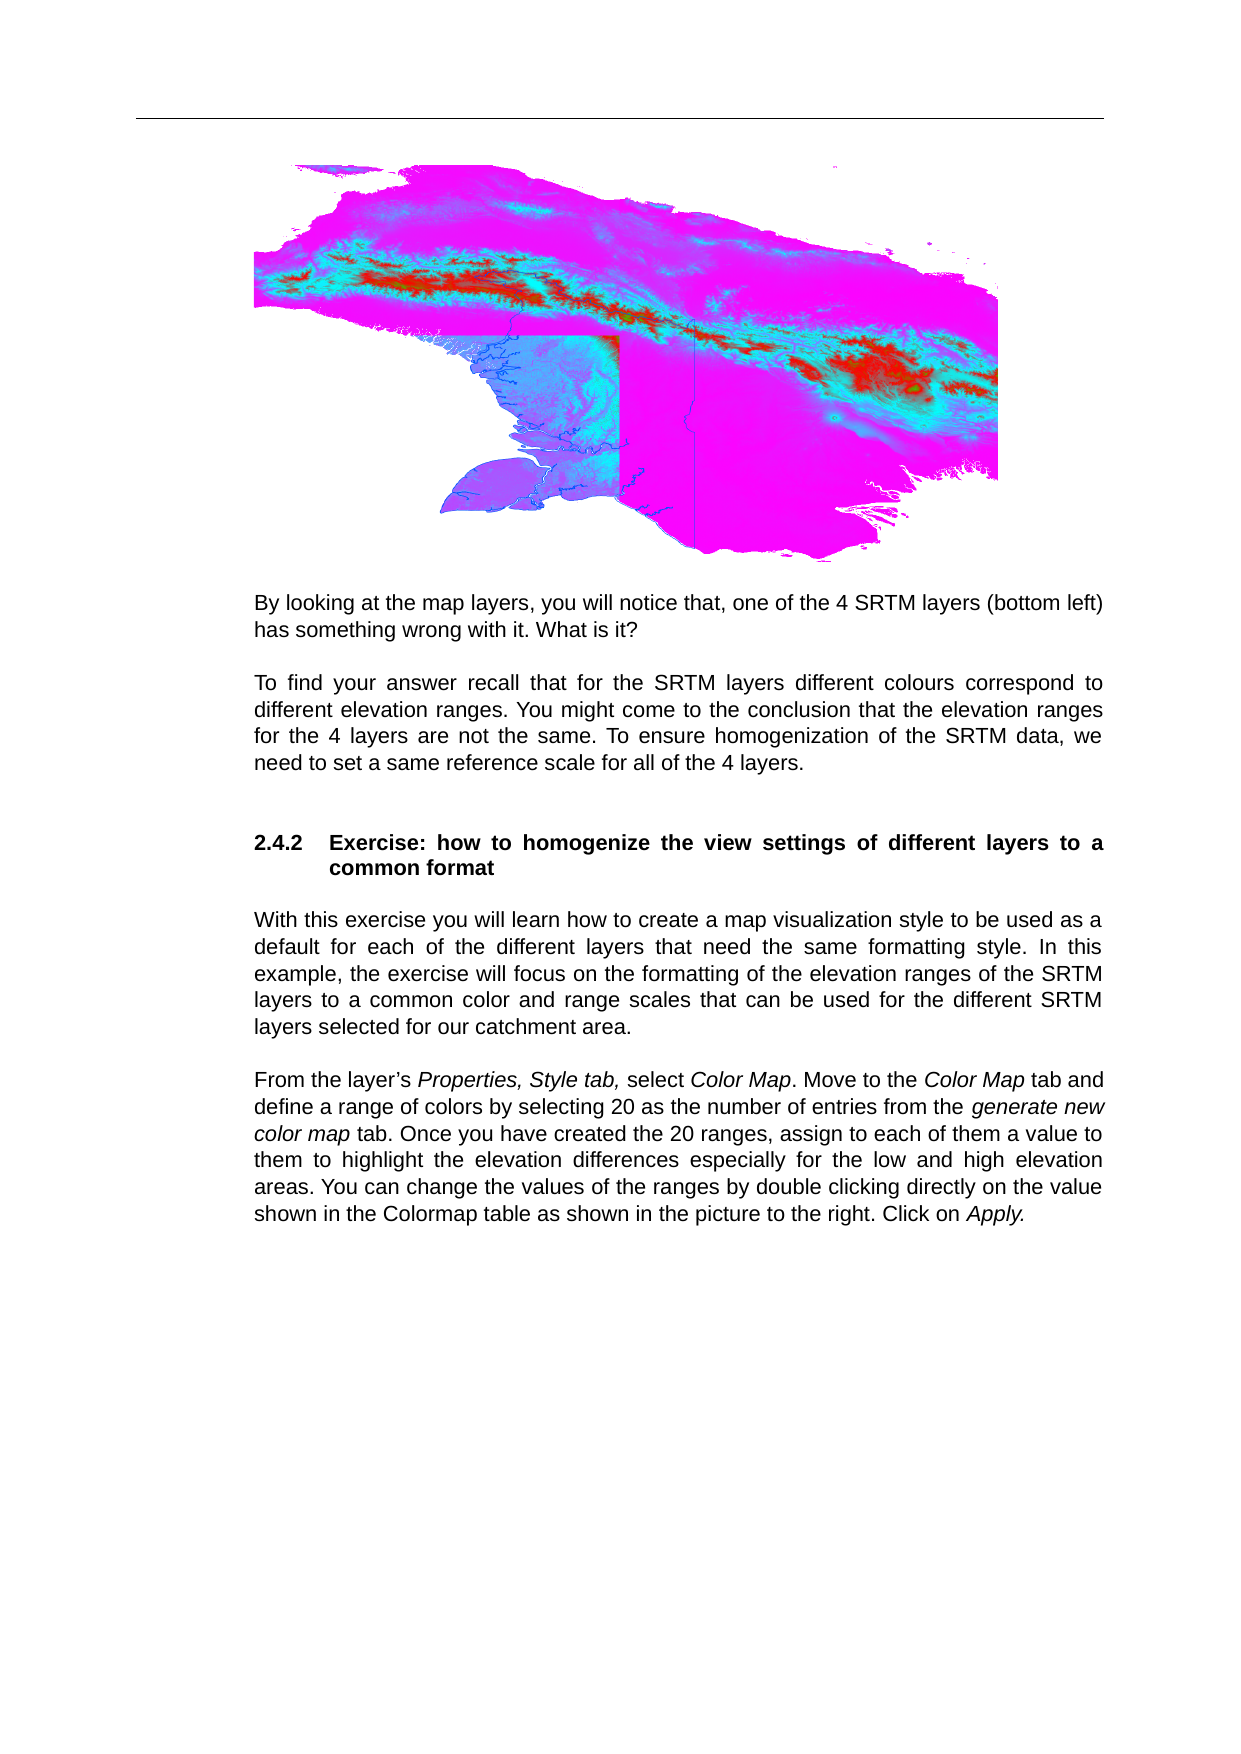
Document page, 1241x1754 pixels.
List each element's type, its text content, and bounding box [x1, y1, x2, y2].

text With this exercise you will learn how to create a map visualization style to be used as a default for each of the different layers that need the same formatting style. In this example, the exercise will focus on the formatting of the elevation ranges of the SRTM layers to a common color and range scales that can be used for the different SRTM layers selected for our catchment area. [254, 907, 1104, 1039]
text From the layer’s Properties, Style tab, select Color Map. Move to the Color Map tab and define a range of colors by selecting 20 as the number of entries from the generate new color map tab. Once you have created the 20 ranges, assign to each of them a value to them to highlight the elevation differences especially for the low and high elevation areas. You can change the values of the ranges by double clicking directly on the value shown in the Colormap table as shown in the picture to the right. Click on Apply. [254, 1067, 1104, 1226]
text By looking at the map layers, you will notice that, one of the 4 SRTM layers (bottom left) has something wrong with it. What is it? [254, 590, 1104, 642]
picture [253, 165, 1003, 562]
subtitle Exercise: how to homogenize the view settings of different layers to a common format [254, 830, 1104, 880]
text To find your answer recall that for the SRTM layers different colours correspond to different elevation ranges. You might come to the conclusion that the elevation ranges for the 4 layers are not the same. To ensure homogenization of the SRTM data, we need to set a same reference scale for all of the 4 layers. [254, 670, 1104, 775]
